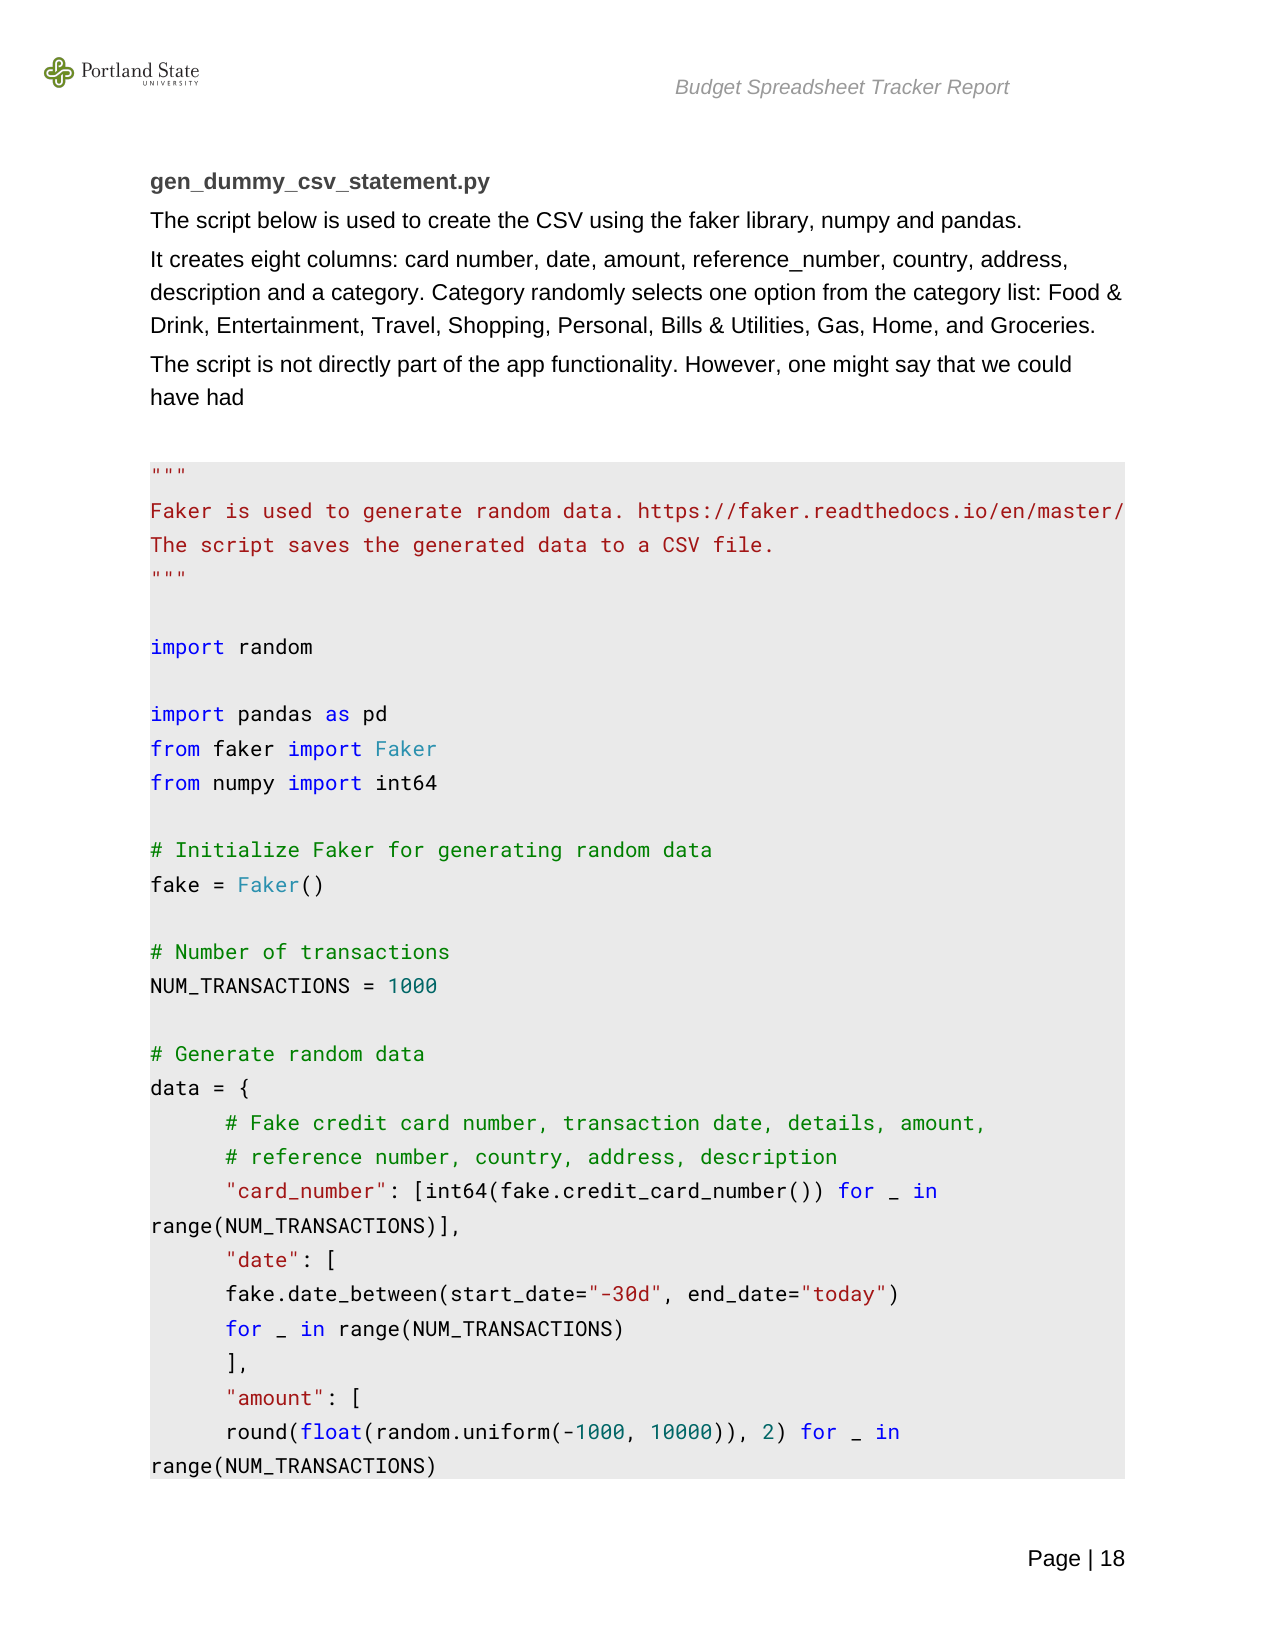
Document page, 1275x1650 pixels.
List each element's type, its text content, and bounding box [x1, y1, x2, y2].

text # Generate random data [150, 1039, 1125, 1067]
text from numpy import int64 [150, 769, 1125, 796]
text # Initialize Faker for generating random data [150, 836, 1125, 863]
text It creates eight columns: card number, date, amount, reference_number, country, address, description and a category. Category randomly selects one option from the category list: Food & Drink, Entertainment, Travel, Shopping, Personal, Bills & Utilities, Gas, Home, and Groceries. [150, 246, 1125, 338]
text """ [150, 462, 1125, 490]
text # reference number, country, address, description [150, 1142, 1125, 1170]
text "date": [ [150, 1246, 1125, 1273]
text # Number of transactions [150, 938, 1125, 965]
text import random [150, 633, 1125, 660]
text "card_number": [int64(fake.credit_card_number()) for _ in range(NUM_TRANSACTIONS)], [150, 1177, 1125, 1239]
picture [37, 25, 209, 121]
text """ [150, 565, 1125, 593]
text Faker is used to generate random data. https://faker.readthedocs.io/en/master/ [150, 497, 1125, 524]
text from faker import Faker [150, 734, 1125, 762]
text import pandas as pd [150, 700, 1125, 727]
text for _ in range(NUM_TRANSACTIONS) [150, 1314, 1125, 1342]
text The script below is used to create the CSV using the faker library, numpy and pandas. [150, 207, 1125, 233]
text # Fake credit card number, transaction date, details, amount, [150, 1108, 1125, 1136]
text The script is not directly part of the app functionality. However, one might say that we could have had [150, 351, 1125, 410]
text "amount": [ [150, 1383, 1125, 1411]
text fake.date_between(start_date="-30d", end_date="today") [150, 1280, 1125, 1307]
text data = { [150, 1074, 1125, 1101]
text The script saves the generated data to a CSV file. [150, 531, 1125, 558]
text fake = Faker() [150, 870, 1125, 898]
text ], [150, 1349, 1125, 1376]
text round(float(random.uniform(-1000, 10000)), 2) for _ in range(NUM_TRANSACTIONS) [150, 1417, 1125, 1479]
subtitle gen_dummy_csv_statement.py [150, 168, 1125, 194]
text NUM_TRANSACTIONS = 1000 [150, 972, 1125, 999]
